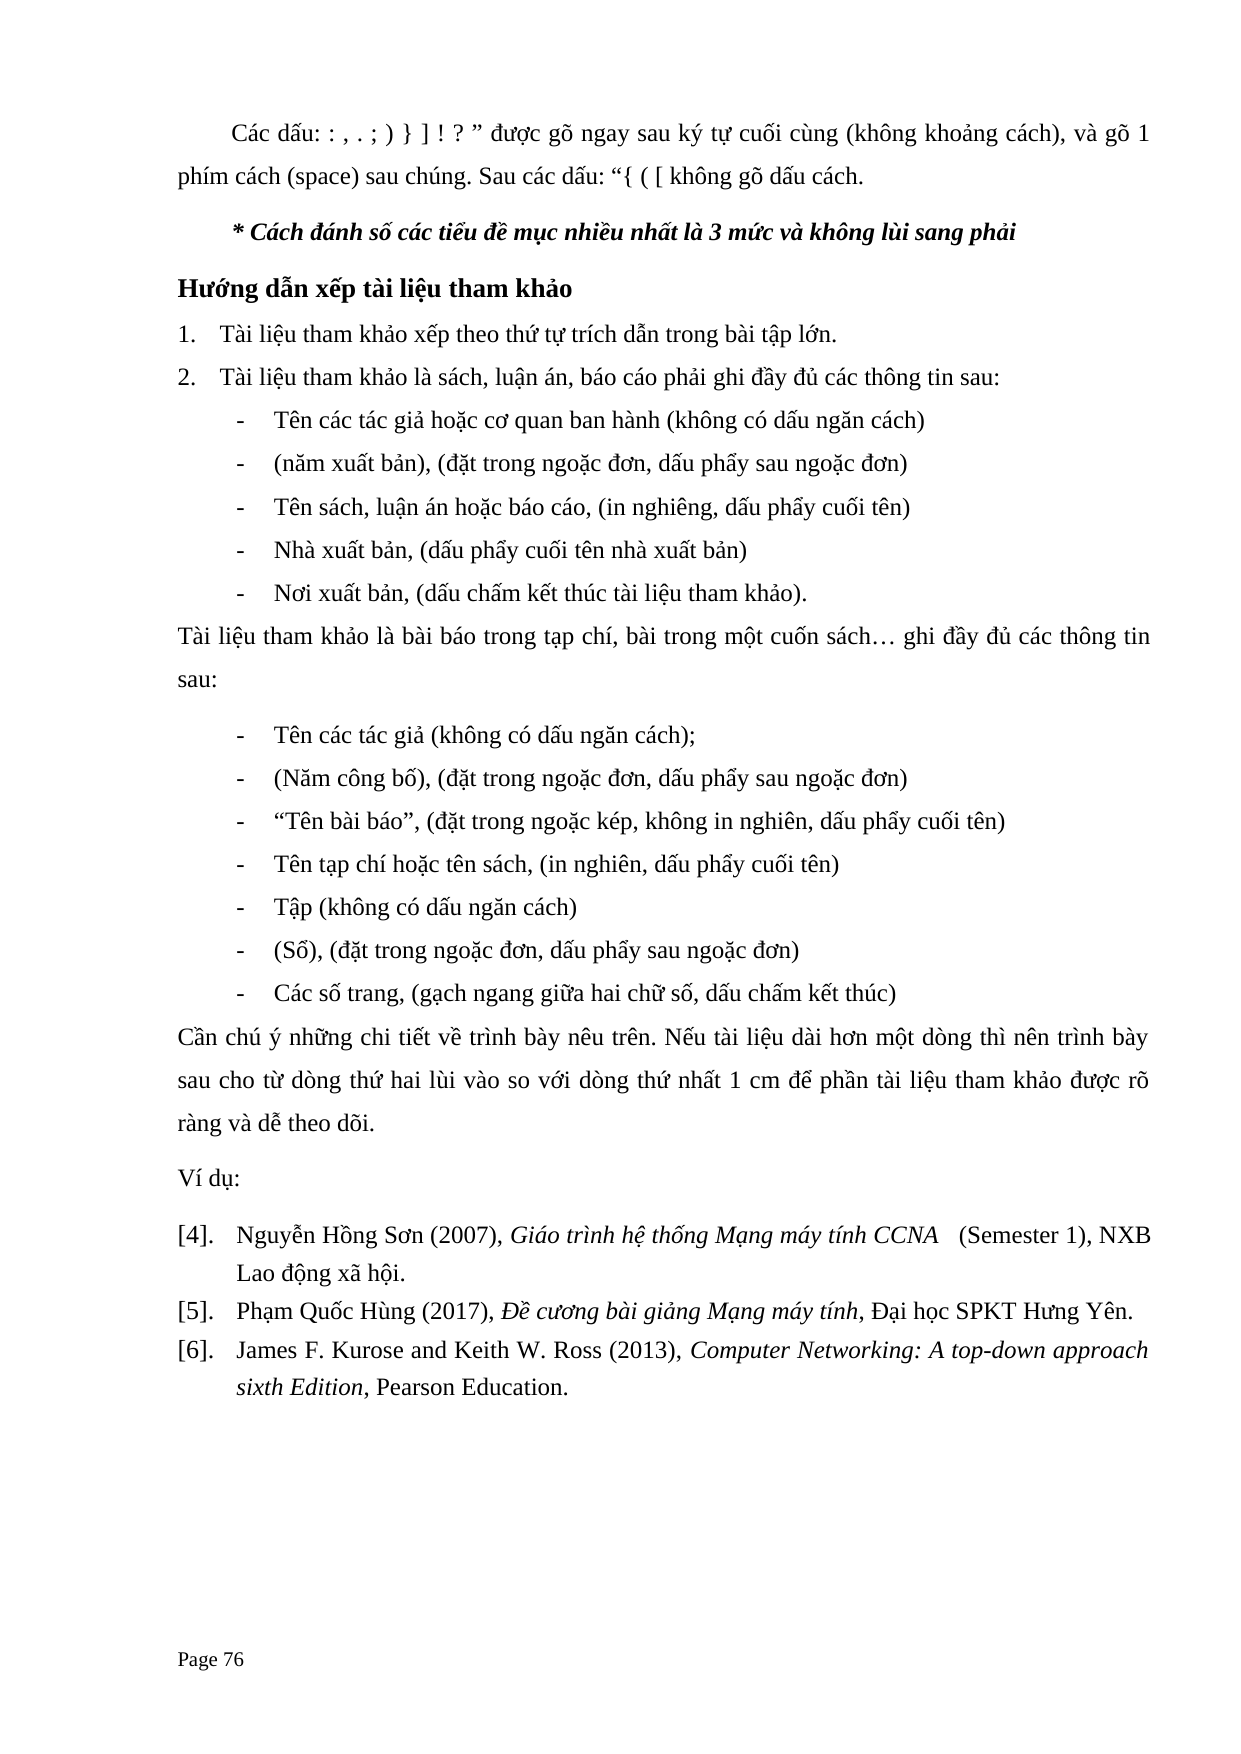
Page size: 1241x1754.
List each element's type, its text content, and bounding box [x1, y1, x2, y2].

list Nguyễn Hồng Sơn (2007), Giáo trình hệ thống Mạng máy tính CCNA (Semester 1), NXB Lao động xã hội. [177, 1219, 1152, 1286]
text Ví dụ: [177, 1163, 1152, 1192]
list Các số trang, (gạch ngang giữa hai chữ số, dấu chấm kết thúc) [236, 978, 1152, 1007]
list Nơi xuất bản, (dấu chấm kết thúc tài liệu tham khảo). [236, 578, 1152, 607]
list James F. Kurose and Keith W. Ross (2013), Computer Networking: A top-down approach sixth Edition, Pearson Education. [177, 1334, 1152, 1401]
list Tên các tác giả hoặc cơ quan ban hành (không có dấu ngăn cách) [236, 405, 1152, 434]
list Tài liệu tham khảo là sách, luận án, báo cáo phải ghi đầy đủ các thông tin sau: [177, 362, 1152, 391]
text Cần chú ý những chi tiết về trình bày nêu trên. Nếu tài liệu dài hơn một dòng thì nên trình bày sau cho từ dòng thứ hai lùi vào so với dòng thứ nhất 1 cm để phần tài liệu tham khảo được rõ ràng và dễ theo dõi. [177, 1022, 1152, 1137]
list (Sổ), (đặt trong ngoặc đơn, dấu phẩy sau ngoặc đơn) [236, 935, 1152, 964]
list Tập (không có dấu ngăn cách) [236, 892, 1152, 921]
list (năm xuất bản), (đặt trong ngoặc đơn, dấu phẩy sau ngoặc đơn) [236, 448, 1152, 477]
text Hướng dẫn xếp tài liệu tham khảo [177, 272, 1152, 304]
list Tên tạp chí hoặc tên sách, (in nghiên, dấu phẩy cuối tên) [236, 849, 1152, 878]
list “Tên bài báo”, (đặt trong ngoặc kép, không in nghiên, dấu phẩy cuối tên) [236, 806, 1152, 835]
list Nhà xuất bản, (dấu phẩy cuối tên nhà xuất bản) [236, 535, 1152, 563]
text * Cách đánh số các tiểu đề mục nhiều nhất là 3 mức và không lùi sang phải [177, 217, 1152, 246]
text Các dấu: : , . ; ) } ] ! ? ” được gõ ngay sau ký tự cuối cùng (không khoảng cách), và gõ 1 phím cách (space) sau chúng. Sau các dấu: “{ ( [ không gõ dấu cách. [177, 118, 1152, 190]
list (Năm công bố), (đặt trong ngoặc đơn, dấu phẩy sau ngoặc đơn) [236, 763, 1152, 792]
list Phạm Quốc Hùng (2017), Đề cương bài giảng Mạng máy tính, Đại học SPKT Hưng Yên. [177, 1295, 1152, 1325]
list Tài liệu tham khảo xếp theo thứ tự trích dẫn trong bài tập lớn. [177, 319, 1152, 348]
list Tên các tác giả (không có dấu ngăn cách); [236, 720, 1152, 748]
text Tài liệu tham khảo là bài báo trong tạp chí, bài trong một cuốn sách… ghi đầy đủ các thông tin sau: [177, 621, 1152, 693]
list Tên sách, luận án hoặc báo cáo, (in nghiêng, dấu phẩy cuối tên) [236, 492, 1152, 520]
